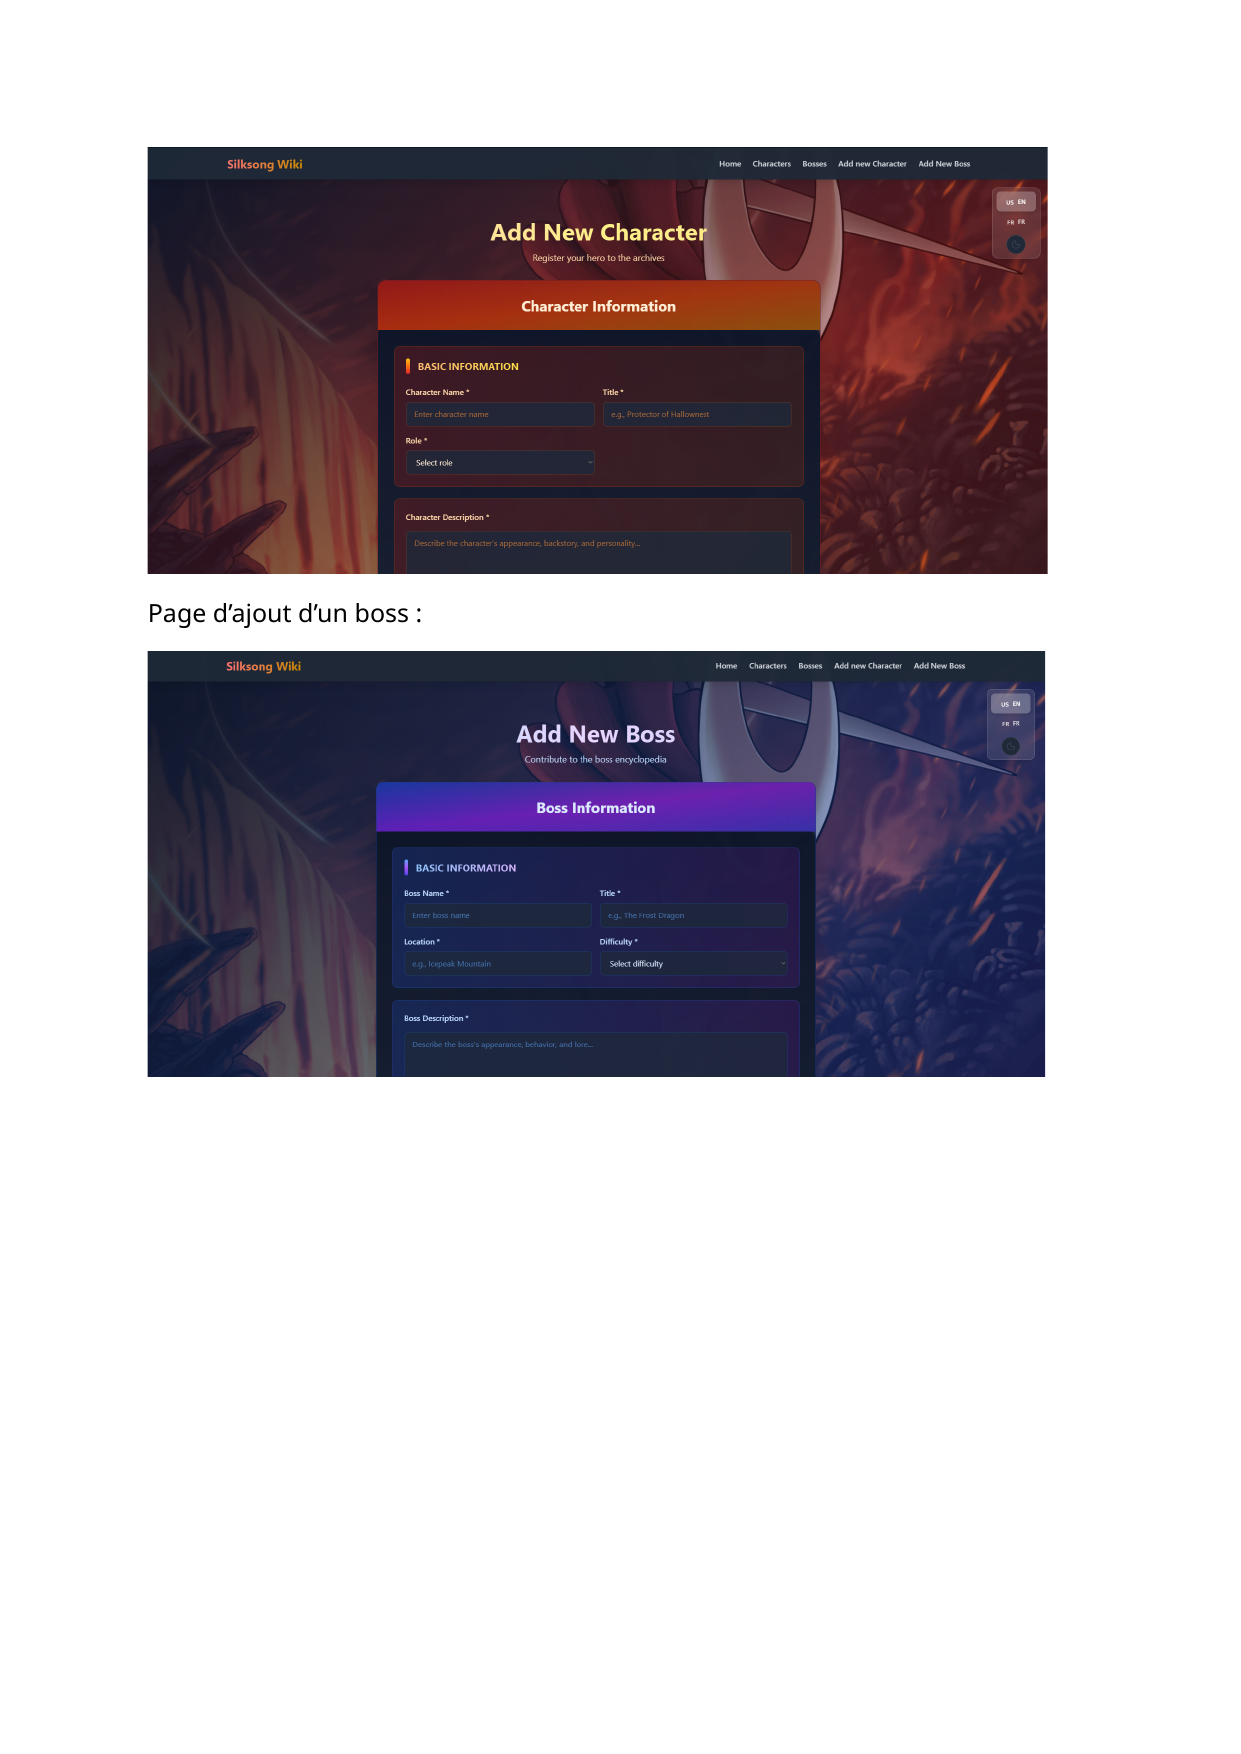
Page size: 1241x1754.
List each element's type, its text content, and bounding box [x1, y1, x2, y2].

picture [147, 651, 1046, 1077]
text Page d’ajout d’un boss : [148, 596, 1093, 630]
picture [147, 147, 1048, 574]
